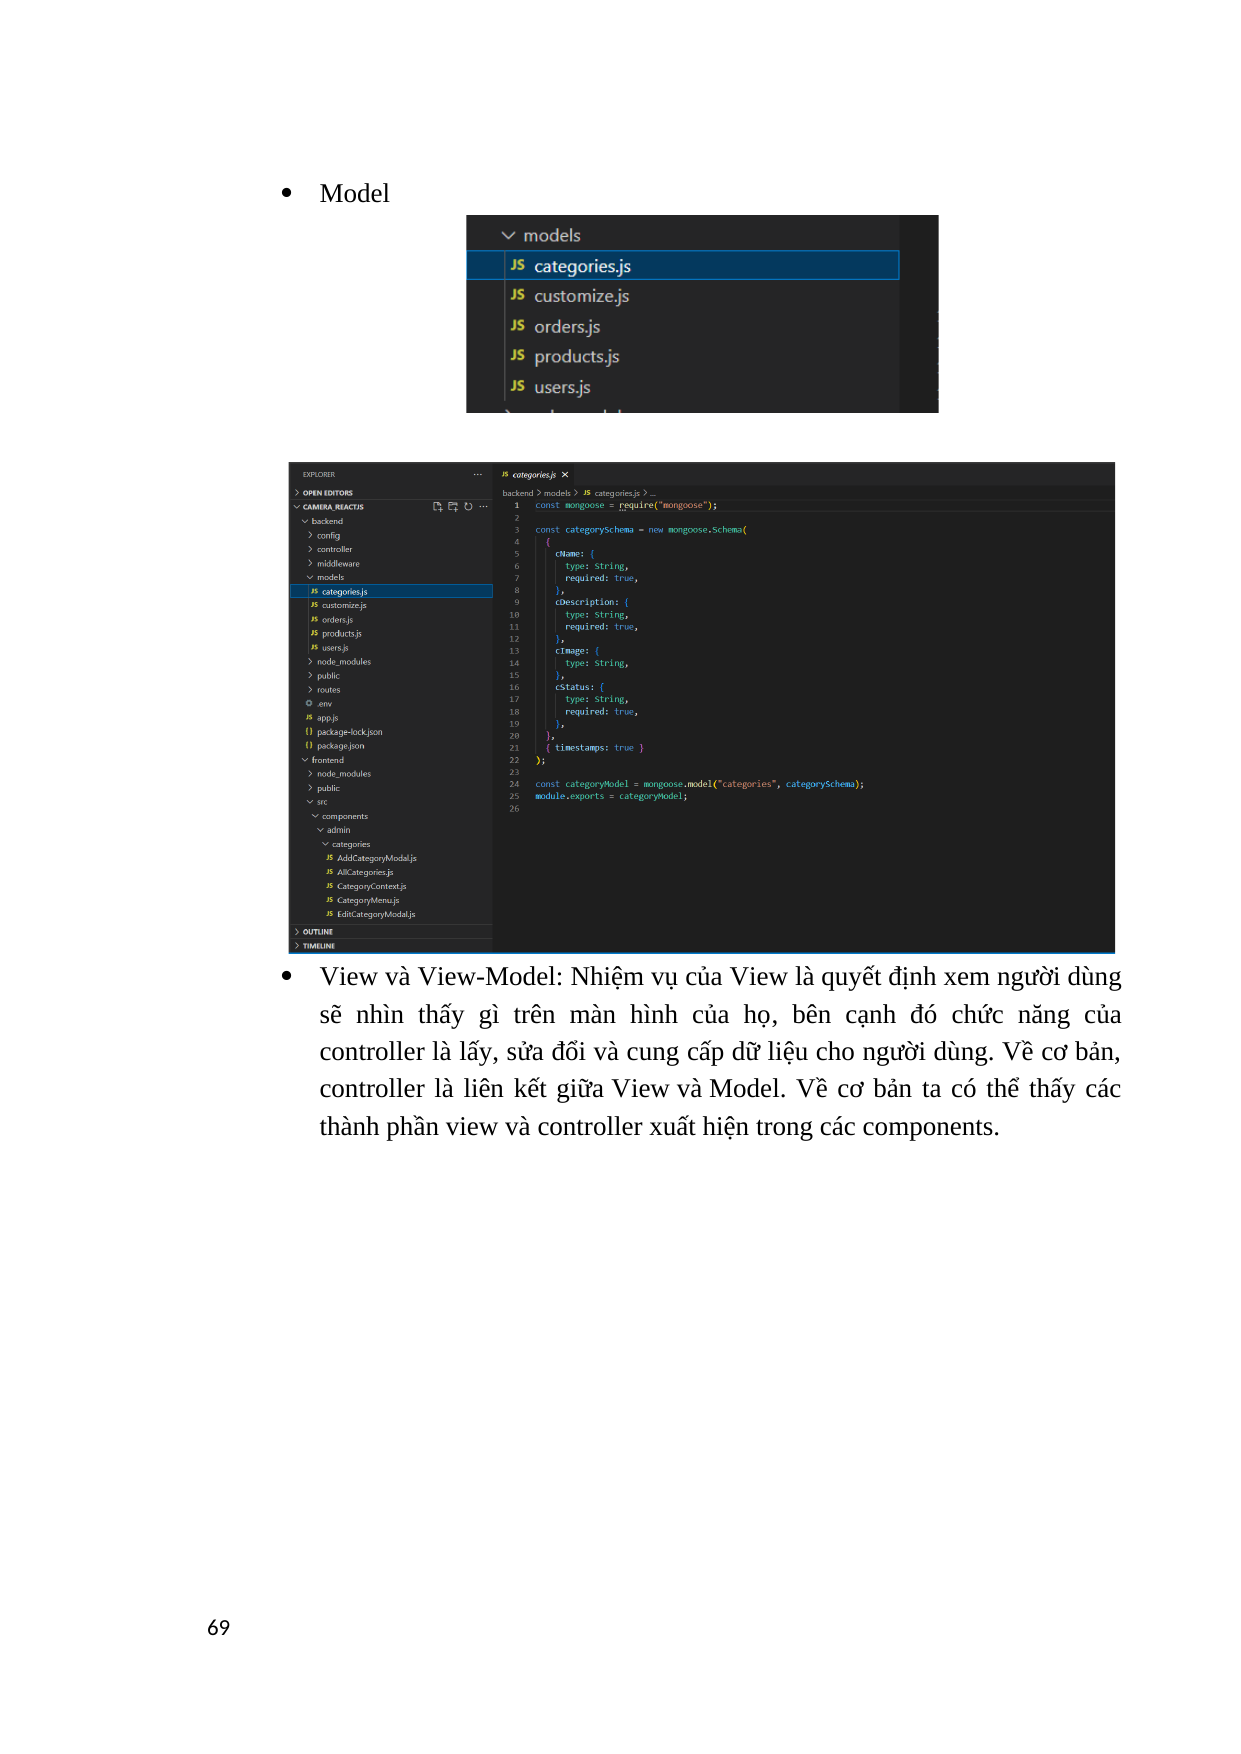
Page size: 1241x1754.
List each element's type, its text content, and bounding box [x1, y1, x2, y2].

picture [466, 215, 939, 413]
list Model [282, 177, 1122, 208]
list View và View-Model: Nhiệm vụ của View là quyết định xem người dùng sẽ nhìn thấy gì trên màn hình của họ, bên cạnh đó chức năng của controller là lấy, sửa đổi và cung cấp dữ liệu cho người dùng. Về cơ bản, controller là liên kết giữa View và Model. Về cơ bản ta có thể thấy các thành phần view và controller xuất hiện trong các components. [282, 960, 1122, 1141]
picture [288, 462, 1116, 954]
